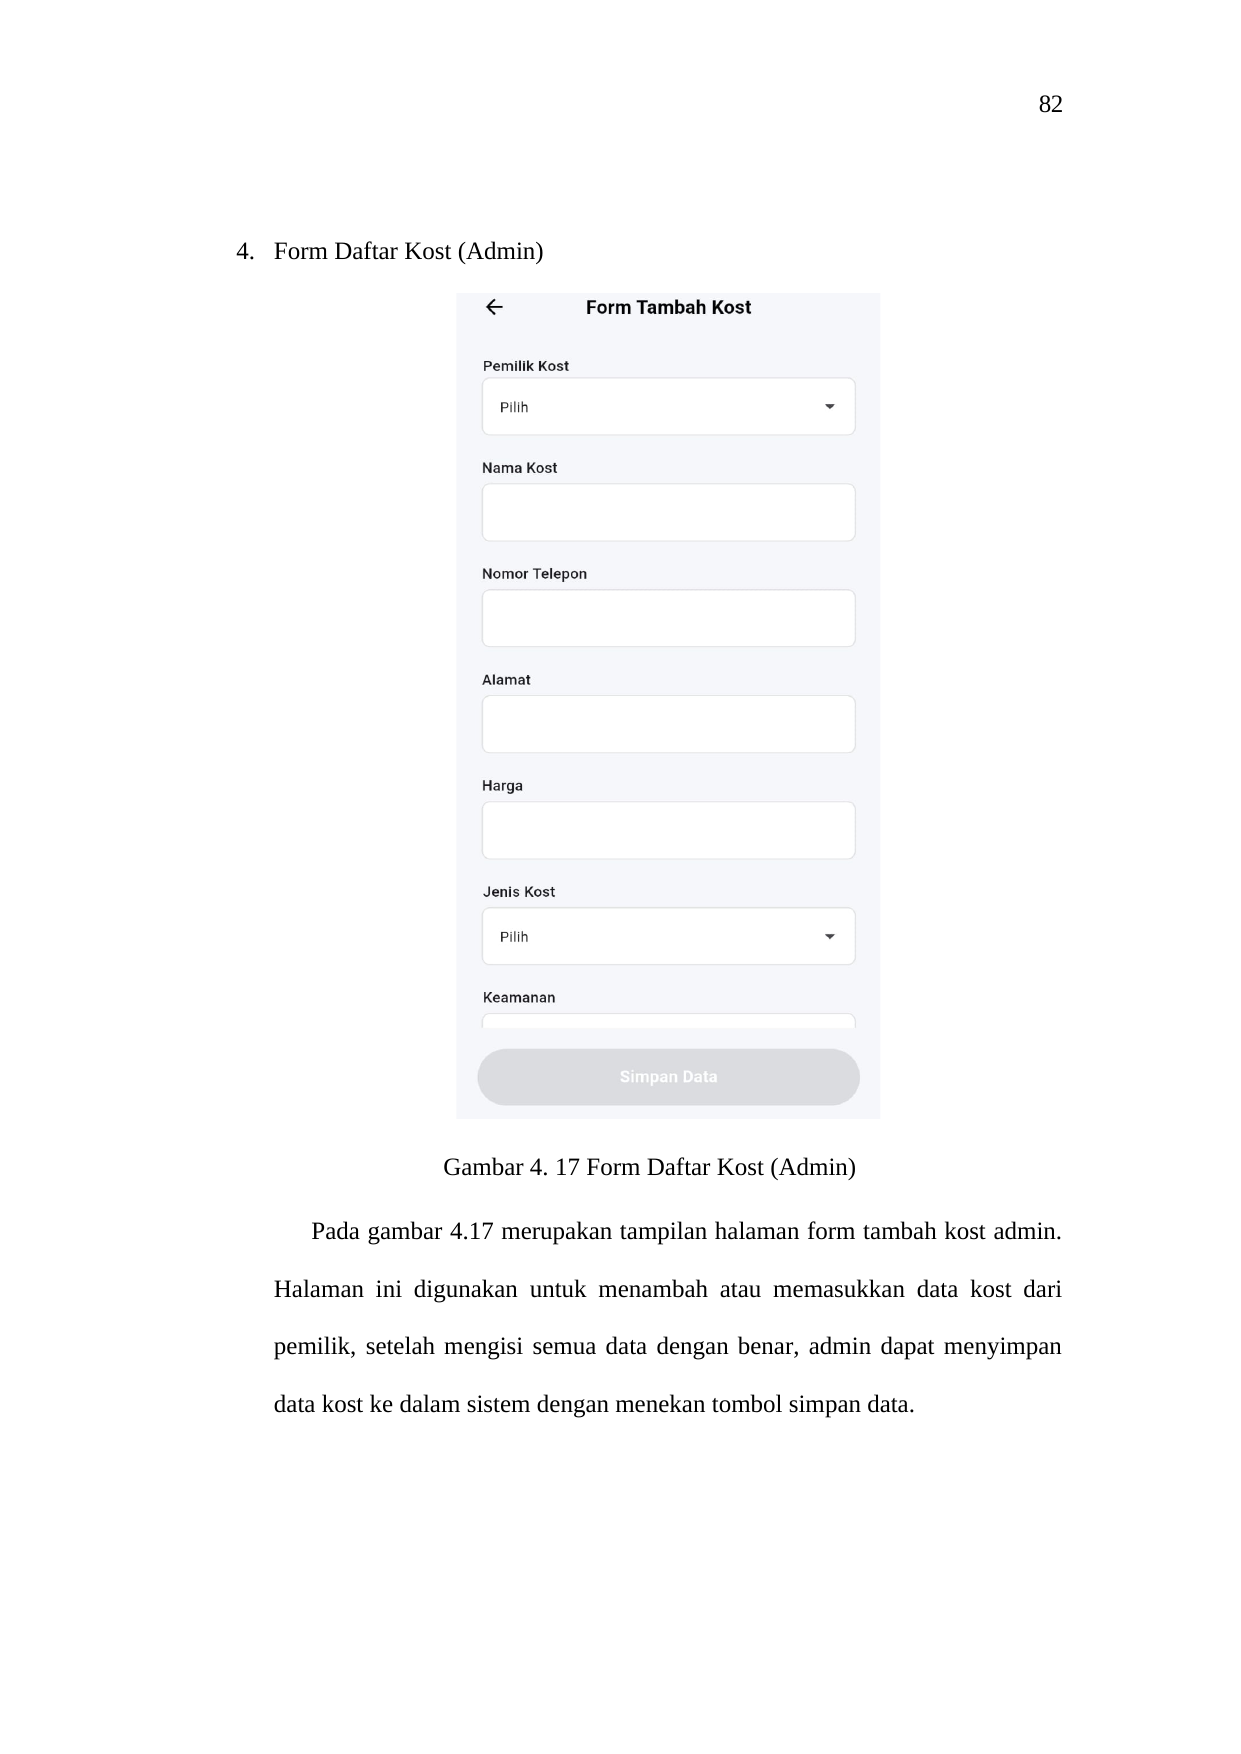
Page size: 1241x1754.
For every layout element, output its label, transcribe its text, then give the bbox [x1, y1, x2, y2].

text Gambar 4. 17 Form Daftar Kost (Admin) [236, 1152, 1063, 1181]
list Pada gambar 4.17 merupakan tampilan halaman form tambah kost admin. Halaman ini digunakan untuk menambah atau memasukkan data kost dari pemilik, setelah mengisi semua data dengan benar, admin dapat menyimpan data kost ke dalam sistem dengan menekan tombol simpan data. [274, 1216, 1063, 1417]
list Form Daftar Kost (Admin) [236, 236, 1063, 265]
picture [456, 293, 881, 1119]
